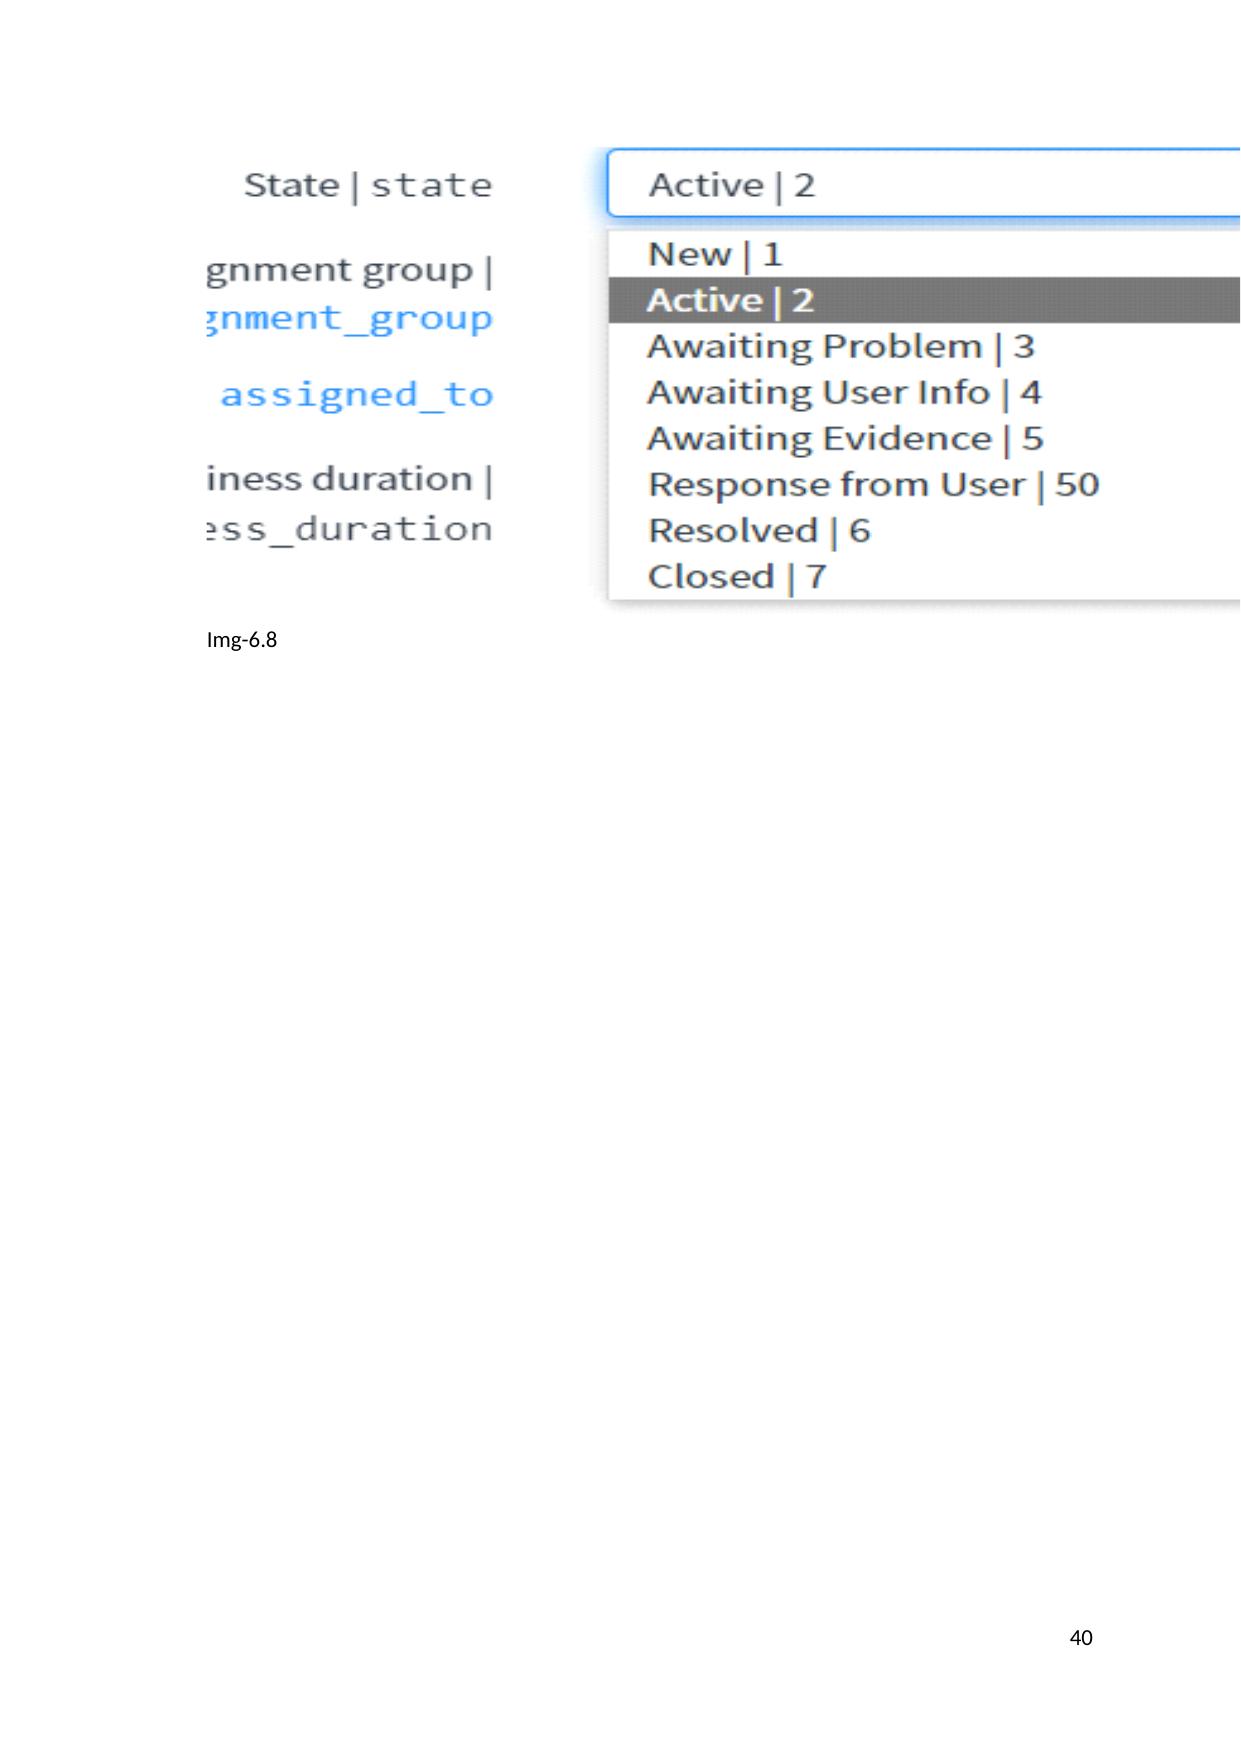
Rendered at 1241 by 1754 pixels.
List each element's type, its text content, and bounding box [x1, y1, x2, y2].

picture [206, 147, 1241, 625]
text Img-6.8 [207, 625, 1093, 653]
